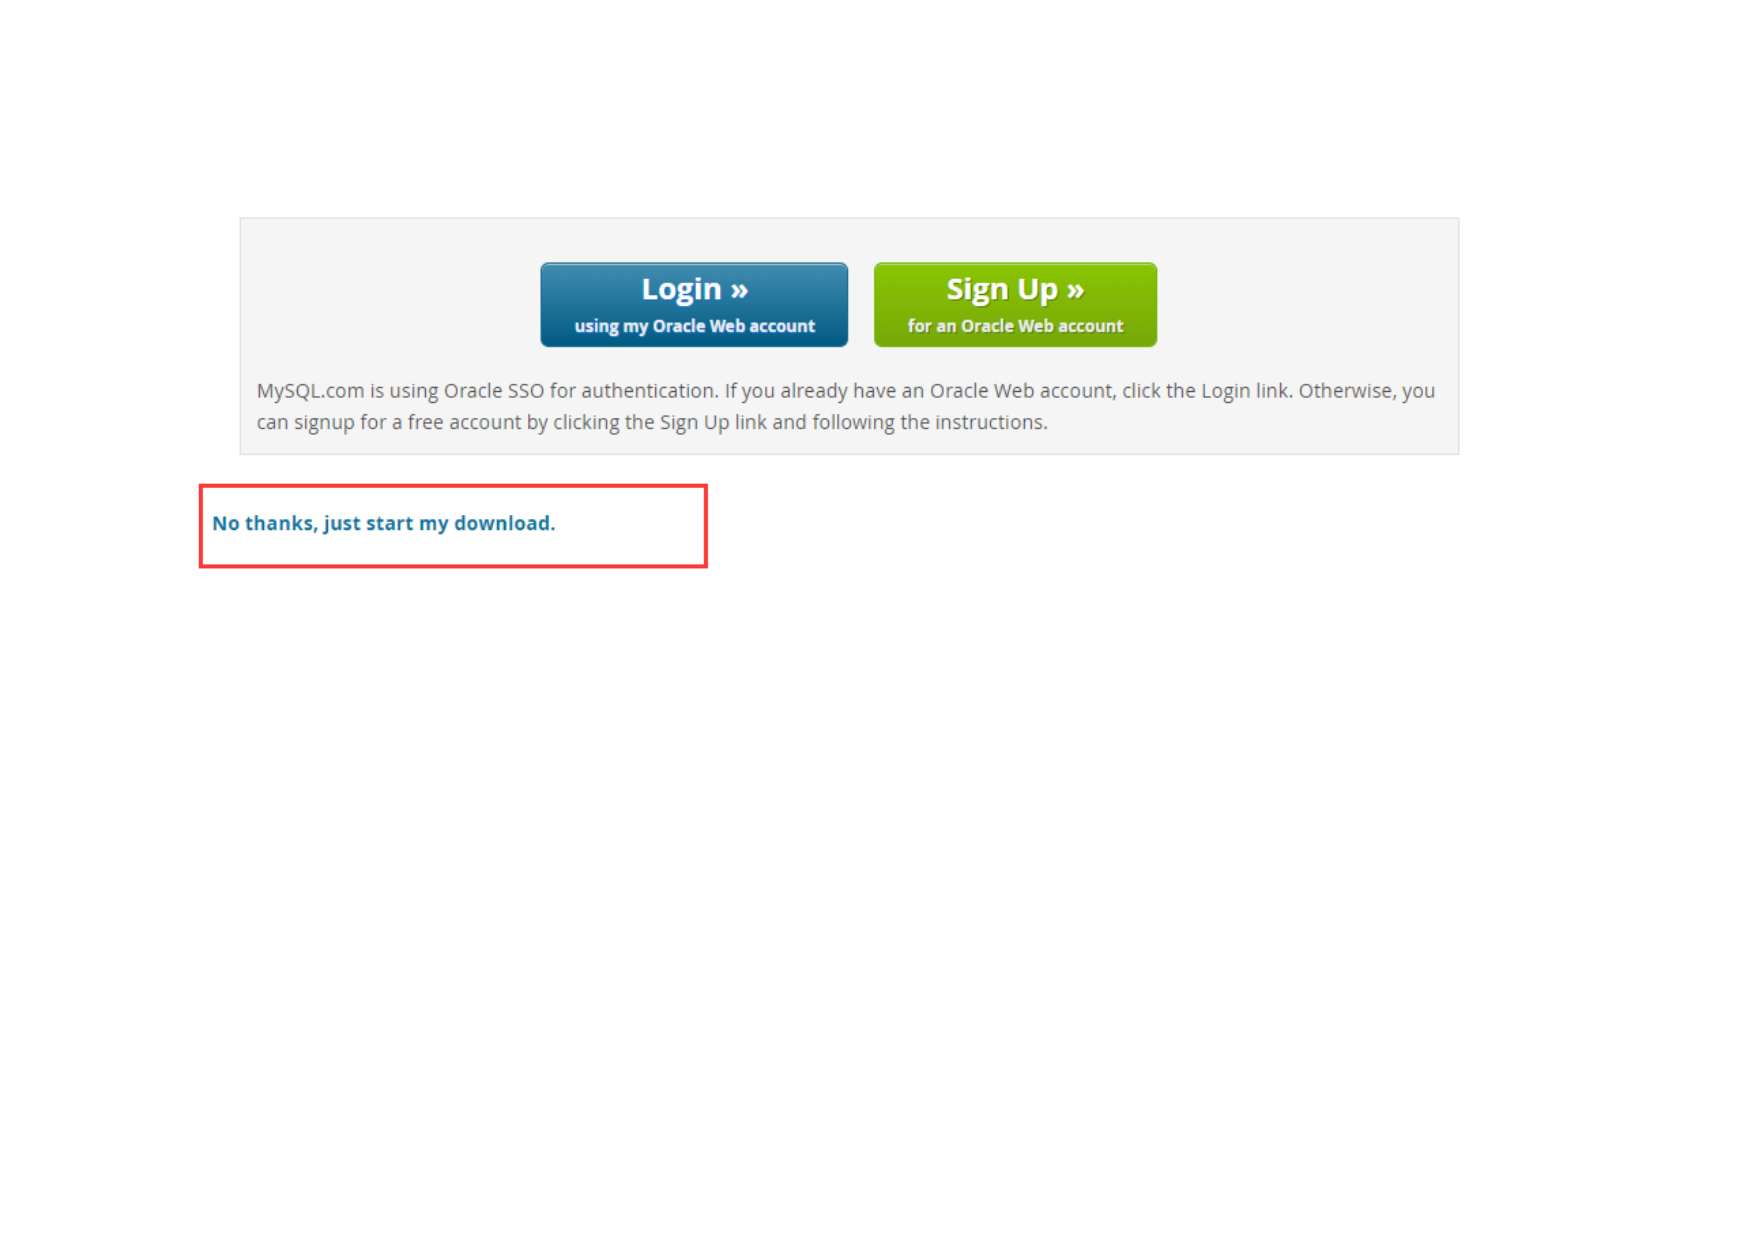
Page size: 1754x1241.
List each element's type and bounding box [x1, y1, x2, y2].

picture [150, 197, 1604, 626]
